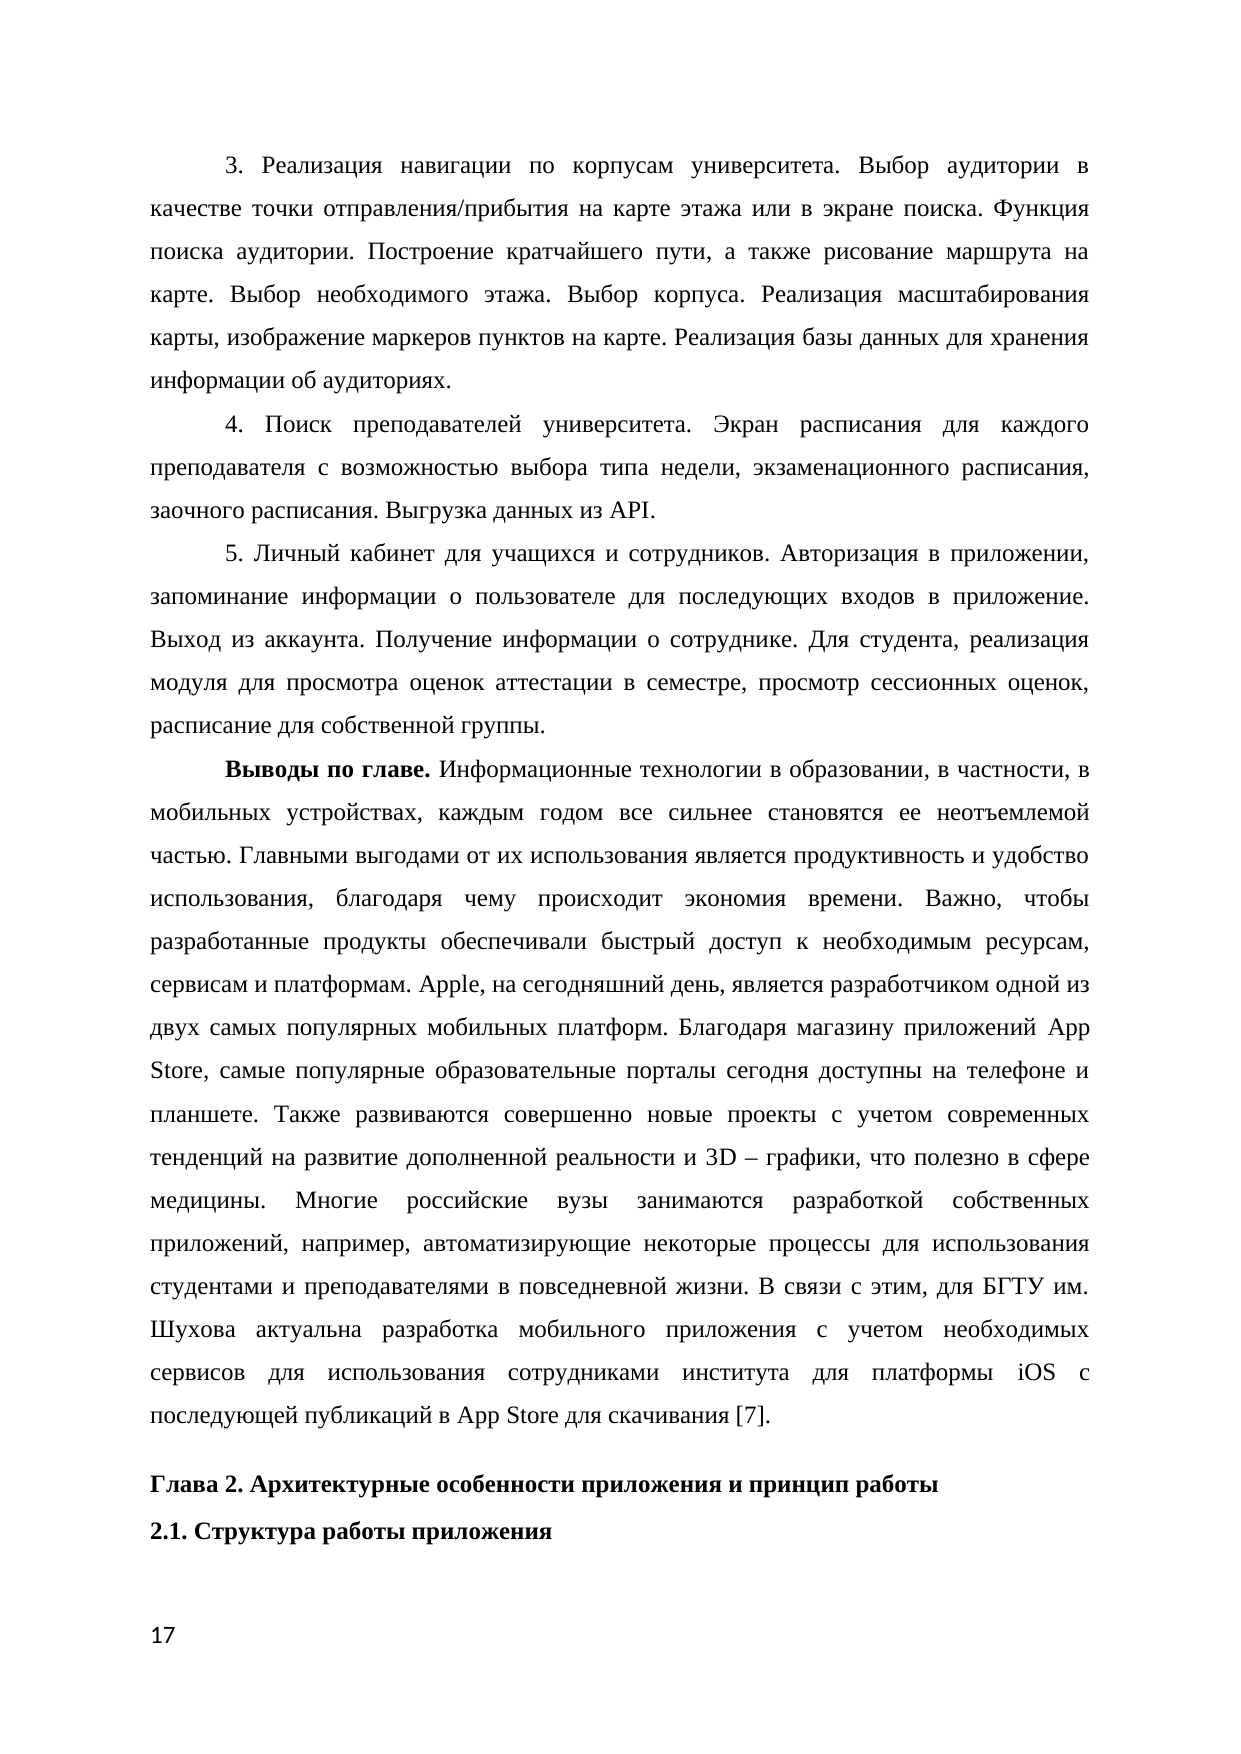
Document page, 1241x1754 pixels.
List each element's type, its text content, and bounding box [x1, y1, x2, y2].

text Выводы по главе. Информационные технологии в образовании, в частности, в мобильных устройствах, каждым годом все сильнее становятся ее неотъемлемой частью. Главными выгодами от их использования является продуктивность и удобство использования, благодаря чему происходит экономия времени. Важно, чтобы разработанные продукты обеспечивали быстрый доступ к необходимым ресурсам, сервисам и платформам. Apple, на сегодняшний день, является разработчиком одной из двух самых популярных мобильных платформ. Благодаря магазину приложений App Store, самые популярные образовательные порталы сегодня доступны на телефоне и планшете. Также развиваются совершенно новые проекты с учетом современных тенденций на развитие дополненной реальности и 3D – графики, что полезно в сфере медицины. Многие российские вузы занимаются разработкой собственных приложений, например, автоматизирующие некоторые процессы для использования студентами и преподавателями в повседневной жизни. В связи с этим, для БГТУ им. Шухова актуальна разработка мобильного приложения с учетом необходимых сервисов для использования сотрудниками института для платформы iOS с последующей публикаций в App Store для скачивания [7]. [150, 754, 1090, 1429]
subtitle 2.1. Структура работы приложения [150, 1516, 1090, 1545]
text 5. Личный кабинет для учащихся и сотрудников. Авторизация в приложении, запоминание информации о пользователе для последующих входов в приложение. Выход из аккаунта. Получение информации о сотруднике. Для студента, реализация модуля для просмотра оценок аттестации в семестре, просмотр сессионных оценок, расписание для собственной группы. [150, 538, 1090, 739]
text 3. Реализация навигации по корпусам университета. Выбор аудитории в качестве точки отправления/прибытия на карте этажа или в экране поиска. Функция поиска аудитории. Построение кратчайшего пути, а также рисование маршрута на карте. Выбор необходимого этажа. Выбор корпуса. Реализация масштабирования карты, изображение маркеров пунктов на карте. Реализация базы данных для хранения информации об аудиториях. [150, 150, 1090, 394]
subtitle Глава 2. Архитектурные особенности приложения и принцип работы [150, 1469, 1090, 1497]
text 4. Поиск преподавателей университета. Экран расписания для каждого преподавателя с возможностью выбора типа недели, экзаменационного расписания, заочного расписания. Выгрузка данных из API. [150, 409, 1090, 524]
